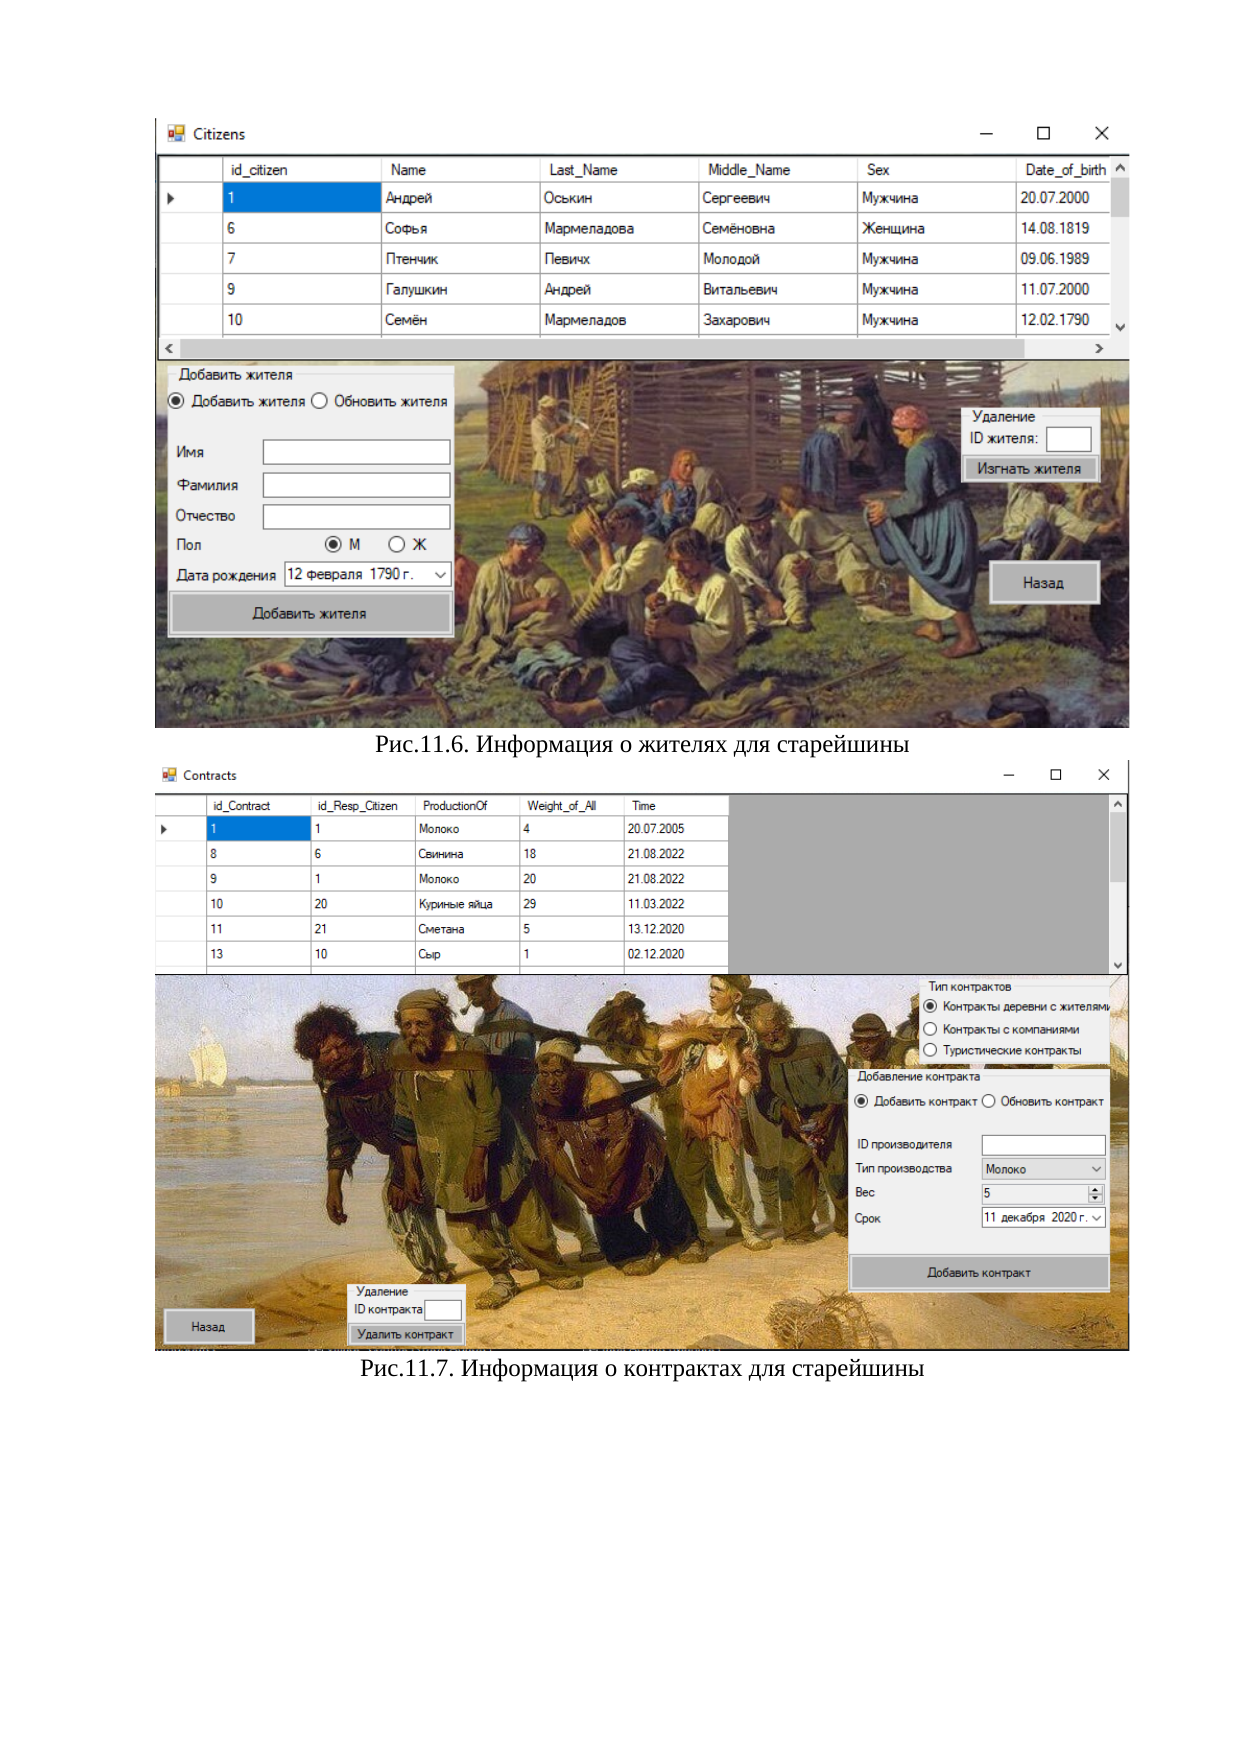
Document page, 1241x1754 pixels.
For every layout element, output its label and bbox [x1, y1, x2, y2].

text [133, 118, 1152, 1382]
picture [155, 760, 1130, 1351]
picture [155, 118, 1130, 728]
